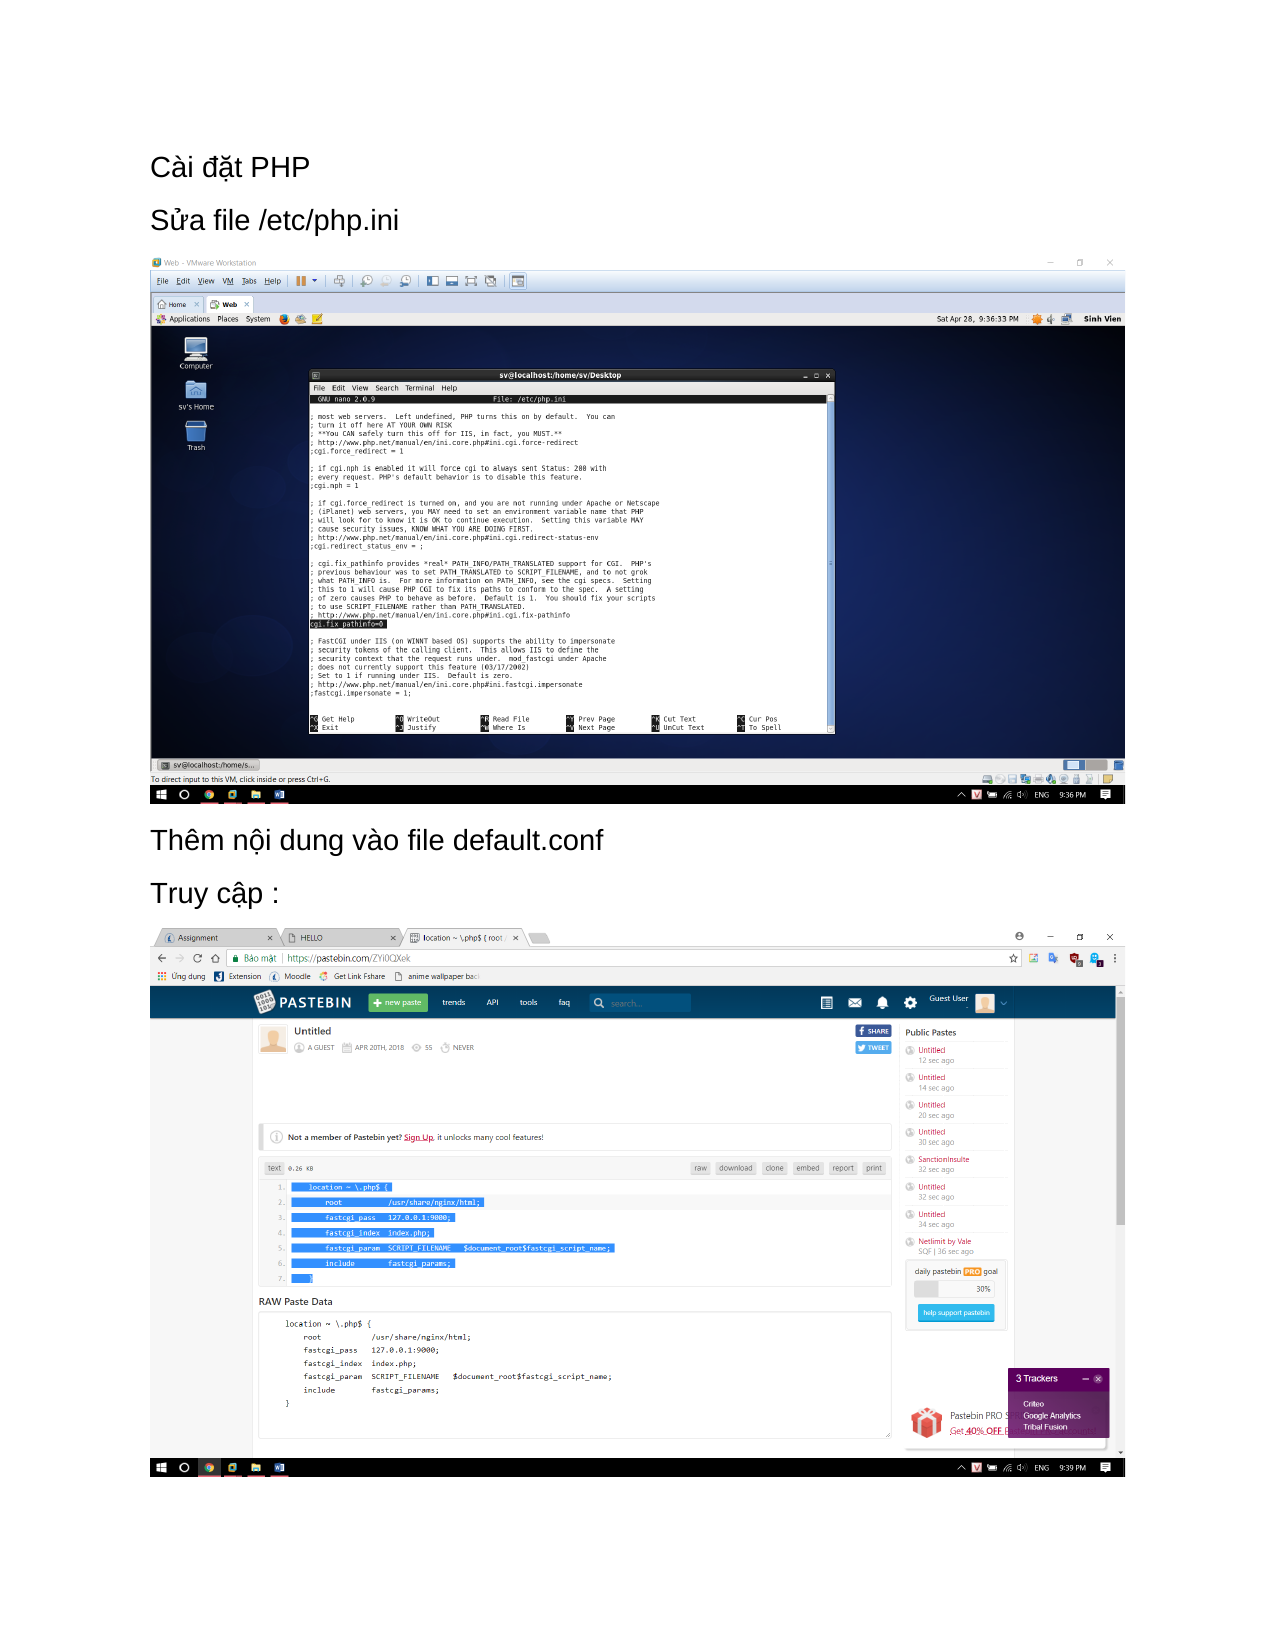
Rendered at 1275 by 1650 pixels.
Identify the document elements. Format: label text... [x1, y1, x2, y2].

text Truy cập : [150, 876, 1125, 909]
picture [150, 255, 1125, 804]
picture [150, 928, 1125, 1477]
text Cài đặt PHP [150, 150, 1125, 183]
text Sửa file /etc/php.ini [150, 203, 1125, 236]
text Thêm nội dung vào file default.conf [150, 823, 1125, 856]
